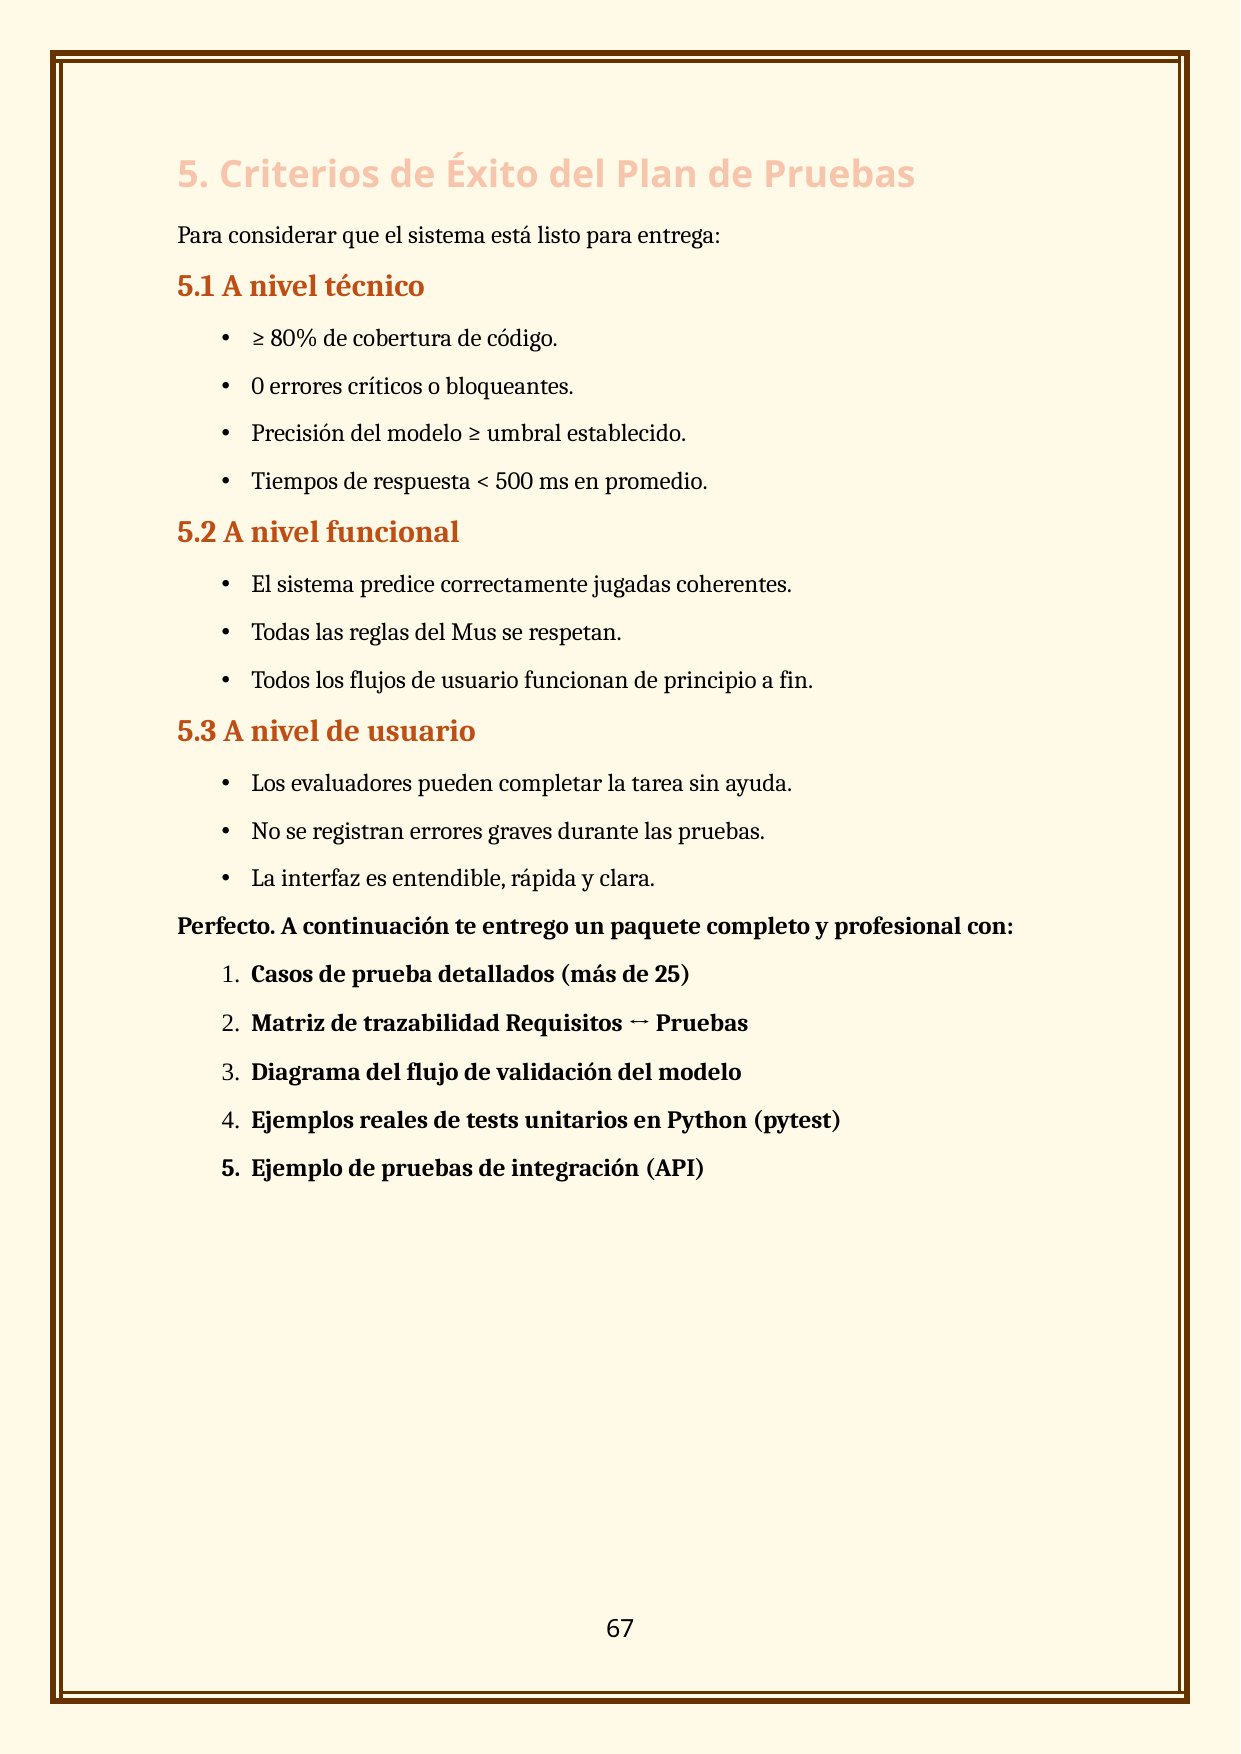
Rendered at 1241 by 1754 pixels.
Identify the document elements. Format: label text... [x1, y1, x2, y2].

list Todas las reglas del Mus se respetan. [221, 618, 1063, 647]
list No se registran errores graves durante las pruebas. [221, 817, 1063, 845]
list El sistema predice correctamente jugadas coherentes. [221, 570, 1063, 599]
text Perfecto. A continuación te entrego un paquete completo y profesional con: [177, 912, 1063, 941]
list Ejemplo de pruebas de integración (API) [221, 1154, 1063, 1182]
list Los evaluadores pueden completar la tarea sin ayuda. [221, 769, 1063, 798]
subtitle 5.3 A nivel de usuario [177, 713, 1063, 749]
subtitle 5.1 A nivel técnico [177, 268, 1063, 304]
text Para considerar que el sistema está listo para entrega: [177, 221, 1063, 249]
list La interfaz es entendible, rápida y clara. [221, 864, 1063, 893]
list Casos de prueba detallados (más de 25) [221, 959, 1063, 989]
subtitle 5.2 A nivel funcional [177, 514, 1063, 551]
list Matriz de trazabilidad Requisitos ↔ Pruebas [221, 1008, 1063, 1038]
subtitle 5. Criterios de Éxito del Plan de Pruebas [177, 147, 1063, 198]
list Precisión del modelo ≥ umbral establecido. [221, 419, 1063, 448]
list ≥ 80% de cobertura de código. [221, 324, 1063, 353]
list 0 errores críticos o bloqueantes. [221, 372, 1063, 401]
list Todos los flujos de usuario funcionan de principio a fin. [221, 666, 1063, 694]
list Ejemplos reales de tests unitarios en Python (pytest) [221, 1105, 1063, 1135]
list Diagrama del flujo de validación del modelo [221, 1057, 1063, 1086]
list Tiempos de respuesta < 500 ms en promedio. [221, 467, 1063, 496]
